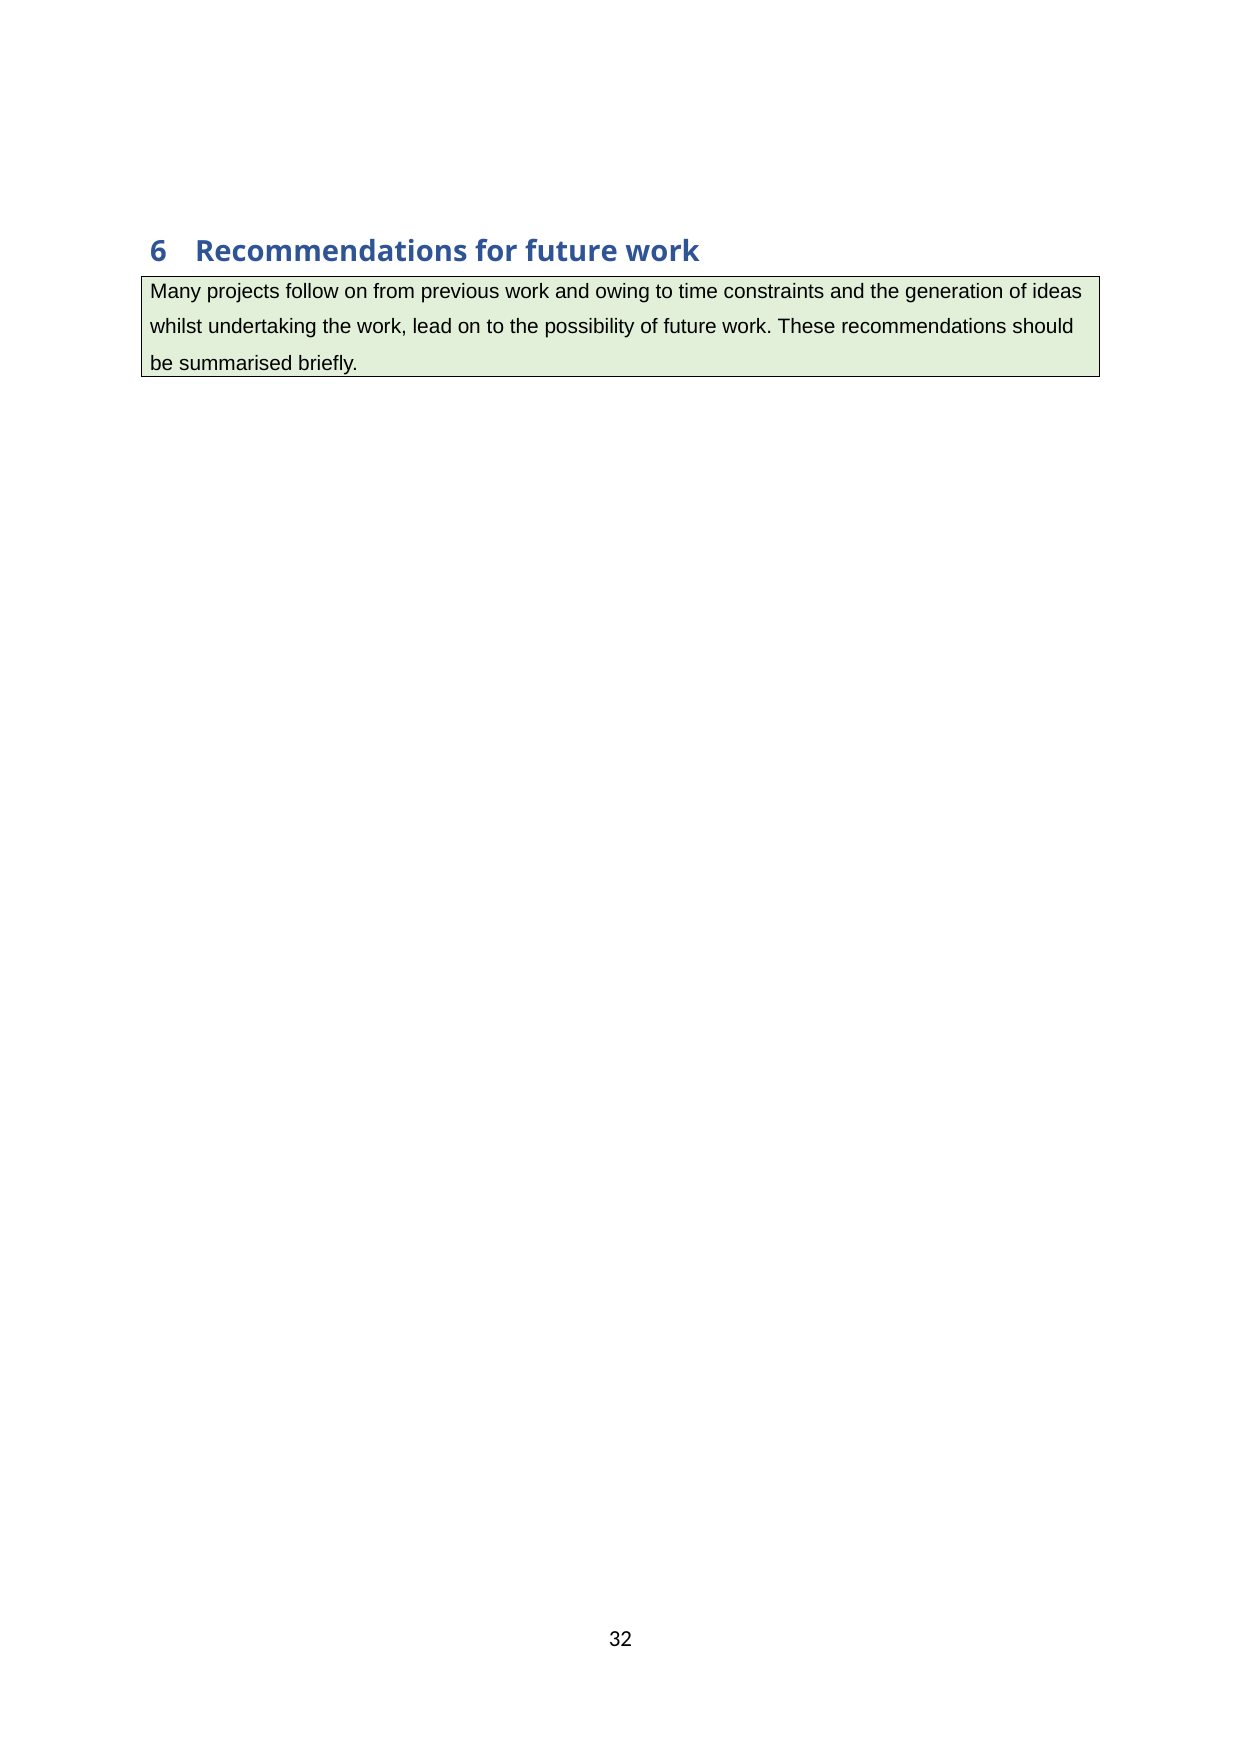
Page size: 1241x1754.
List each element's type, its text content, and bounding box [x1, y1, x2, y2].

subtitle Recommendations for future work [150, 230, 1090, 270]
text Many projects follow on from previous work and owing to time constraints and the generation of ideas whilst undertaking the work, lead on to the possibility of future work. These recommendations should be summarised briefly. [142, 277, 1099, 376]
